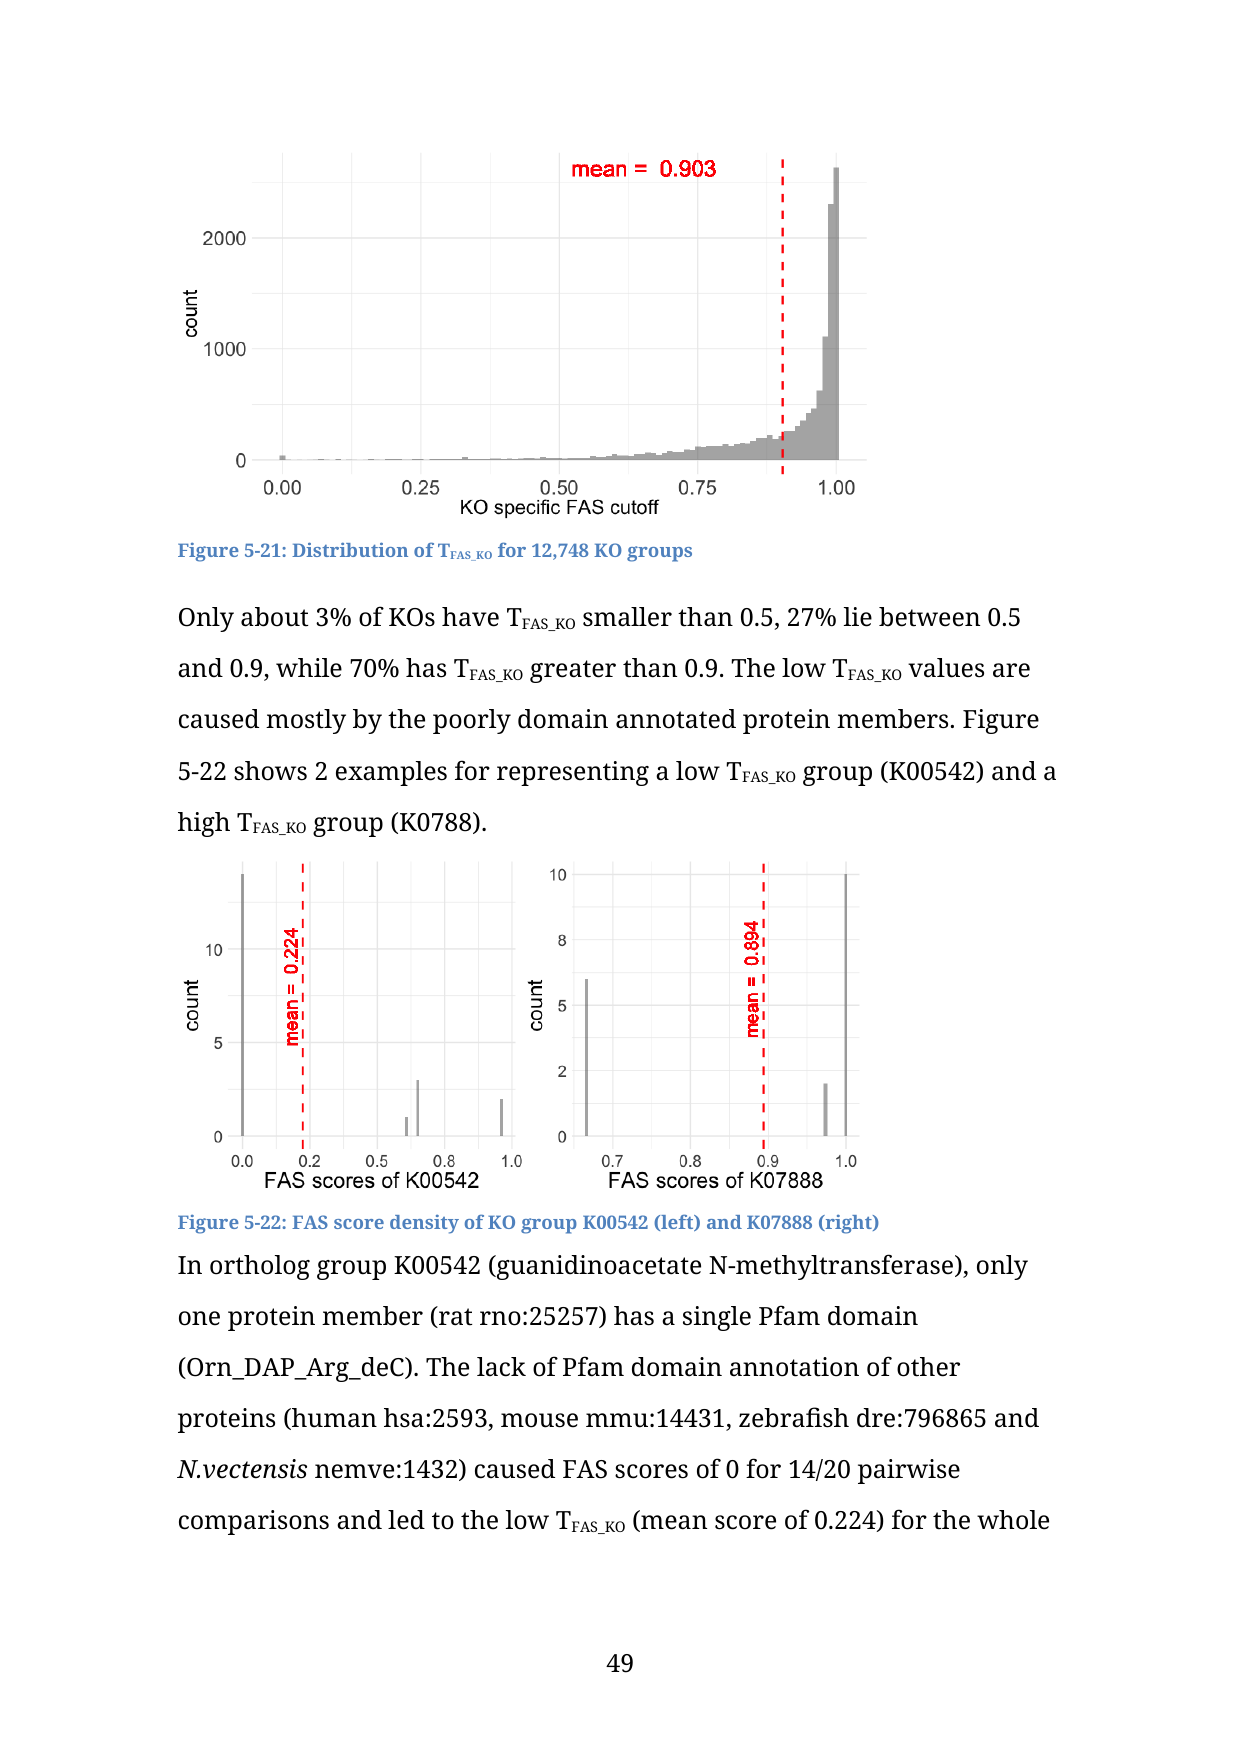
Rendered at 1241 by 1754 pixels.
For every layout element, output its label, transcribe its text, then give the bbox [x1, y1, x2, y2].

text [177, 1248, 1063, 1537]
picture [177, 147, 872, 521]
picture [177, 855, 865, 1193]
